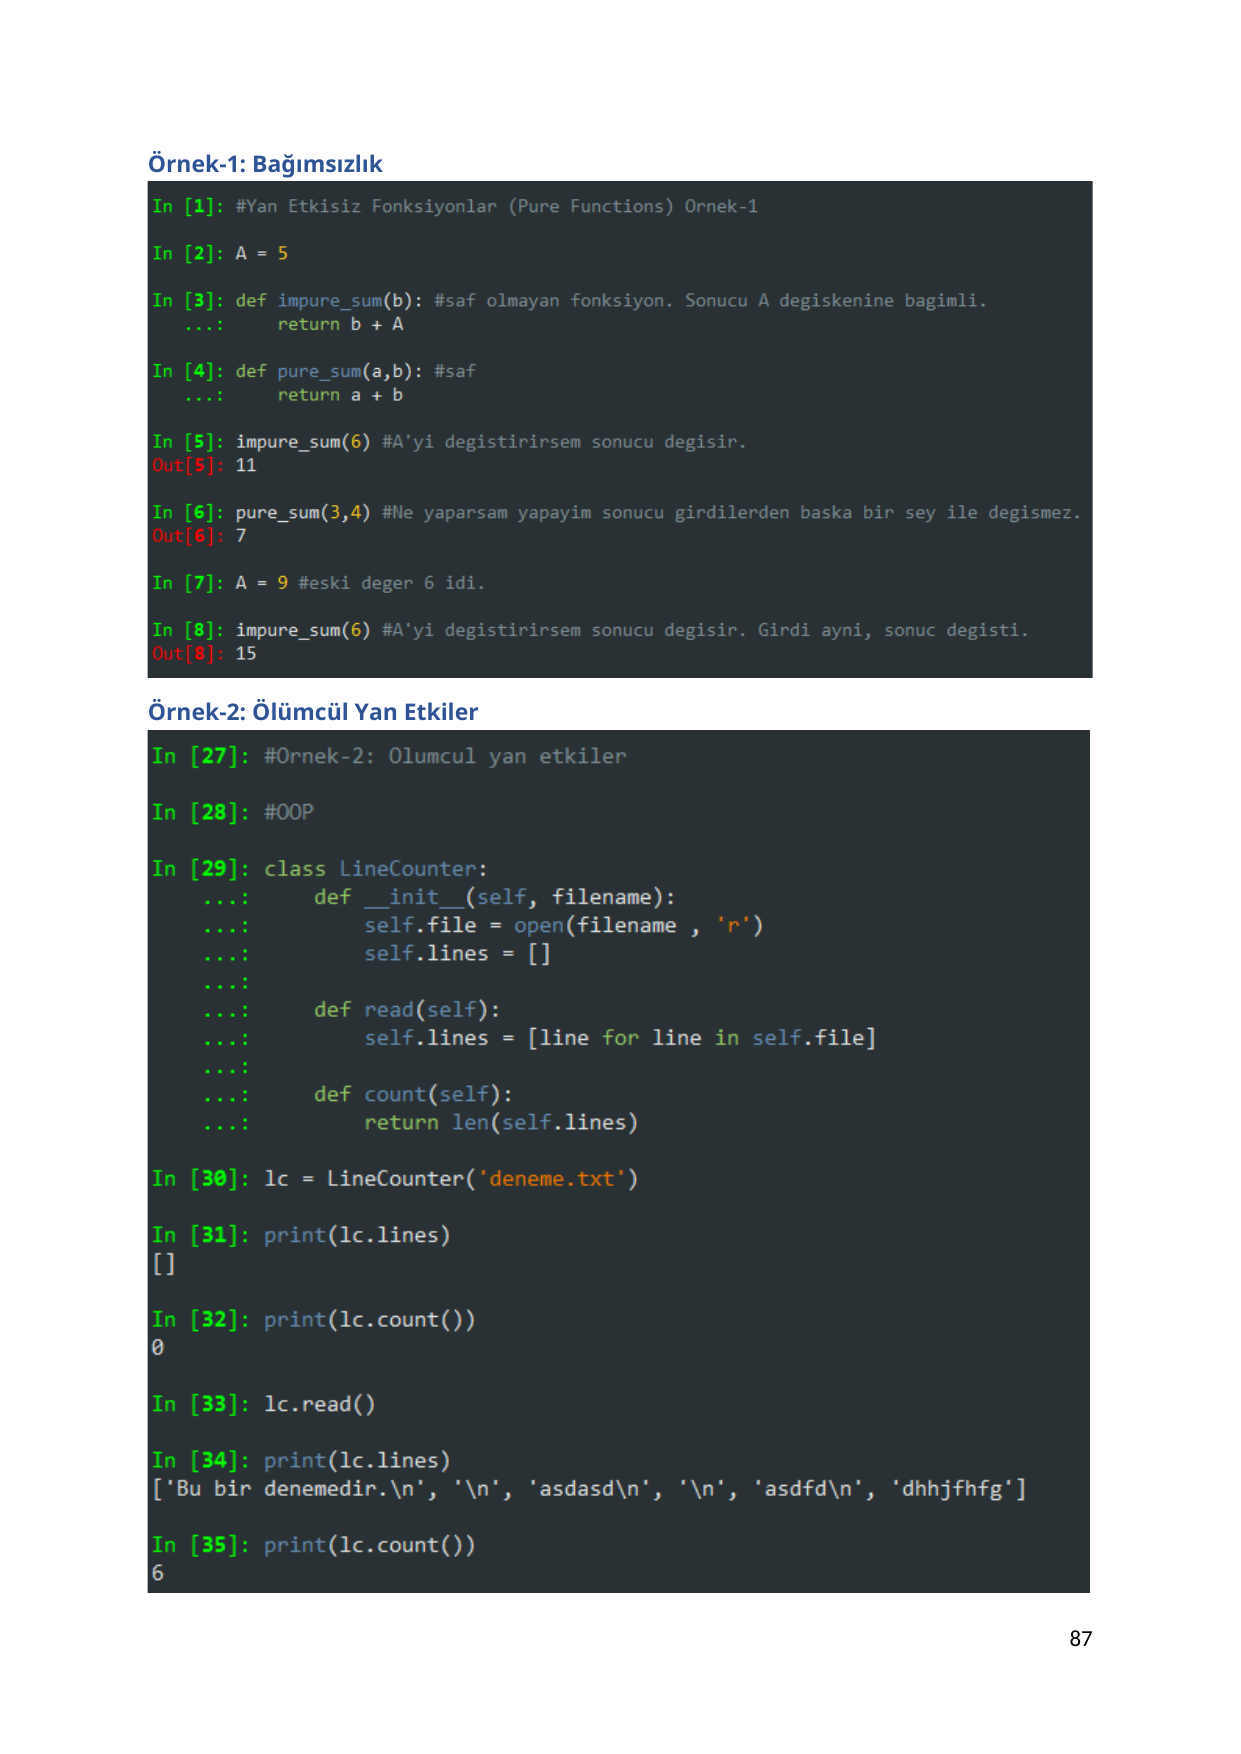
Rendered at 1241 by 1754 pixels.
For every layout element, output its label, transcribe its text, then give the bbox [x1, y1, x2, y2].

subtitle Örnek-2: Ölümcül Yan Etkiler [148, 696, 1092, 727]
subtitle Örnek-1: Bağımsızlık [148, 148, 1092, 179]
picture [147, 730, 1090, 1593]
picture [147, 181, 1093, 678]
